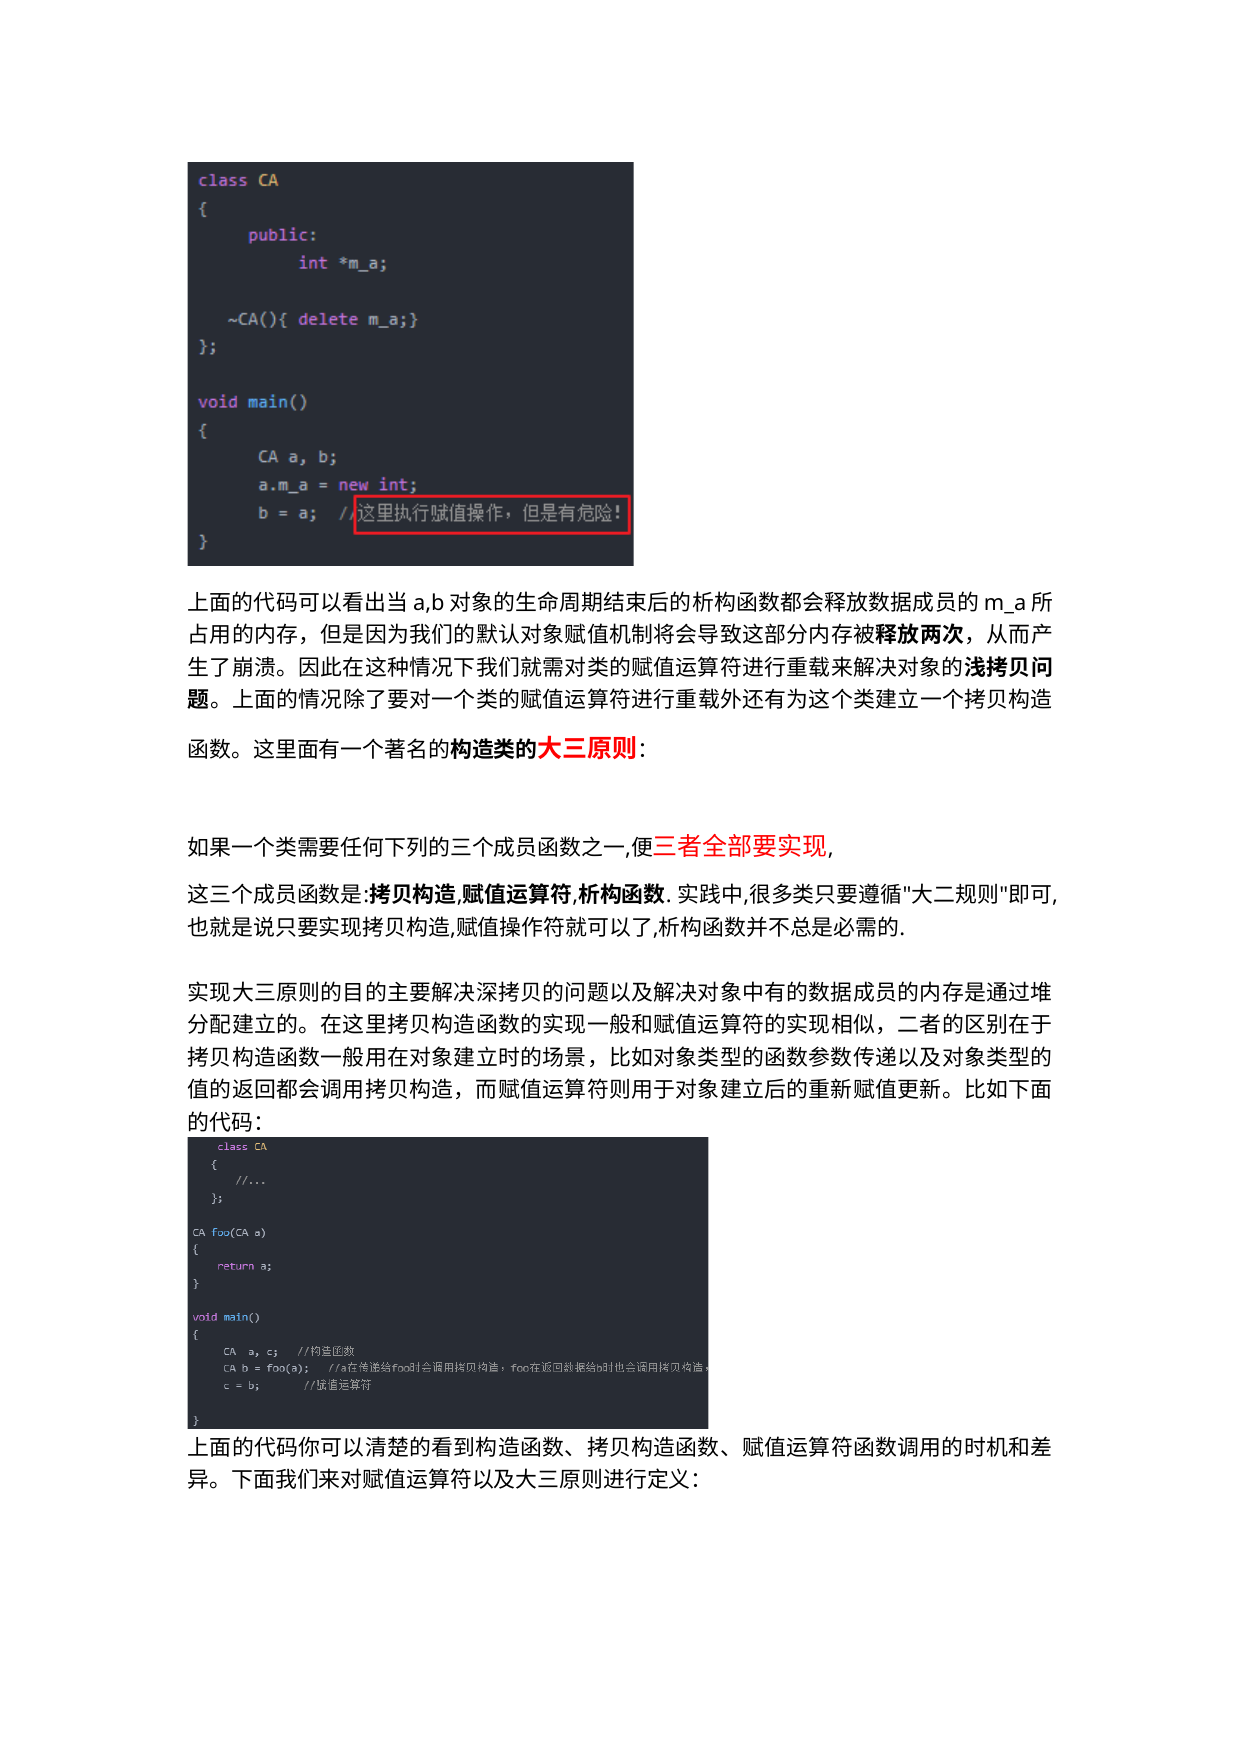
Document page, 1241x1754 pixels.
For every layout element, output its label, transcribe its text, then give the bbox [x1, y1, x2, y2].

picture [187, 1137, 709, 1429]
text 实现大三原则的目的主要解决深拷贝的问题以及解决对象中有的数据成员的内存是通过堆分配建立的。在这里拷贝构造函数的实现一般和赋值运算符的实现相似，二者的区别在于拷贝构造函数一般用在对象建立时的场景，比如对象类型的函数参数传递以及对象类型的值的返回都会调用拷贝构造，而赋值运算符则用于对象建立后的重新赋值更新。比如下面的代码： [187, 974, 1053, 1137]
text 上面的代码可以看出当a,b对象的生命周期结束后的析构函数都会释放数据成员的m_a所占用的内存，但是因为我们的默认对象赋值机制将会导致这部分内存被释放两次，从而产生了崩溃。因此在这种情况下我们就需对类的赋值运算符进行重载来解决对象的浅拷贝问题。上面的情况除了要对一个类的赋值运算符进行重载外还有为这个类建立一个拷贝构造函数。这里面有一个著名的构造类的大三原则： [187, 584, 1053, 779]
picture [187, 162, 634, 566]
text 上面的代码你可以清楚的看到构造函数、拷贝构造函数、赋值运算符函数调用的时机和差异。下面我们来对赋值运算符以及大三原则进行定义： [187, 1429, 1053, 1494]
text 这三个成员函数是:拷贝构造,赋值运算符,析构函数. 实践中,很多类只要遵循"大二规则"即可,也就是说只要实现拷贝构造,赋值操作符就可以了,析构函数并不总是必需的. [187, 877, 1053, 942]
text 如果一个类需要任何下列的三个成员函数之一,便三者全部要实现, [187, 812, 1053, 877]
